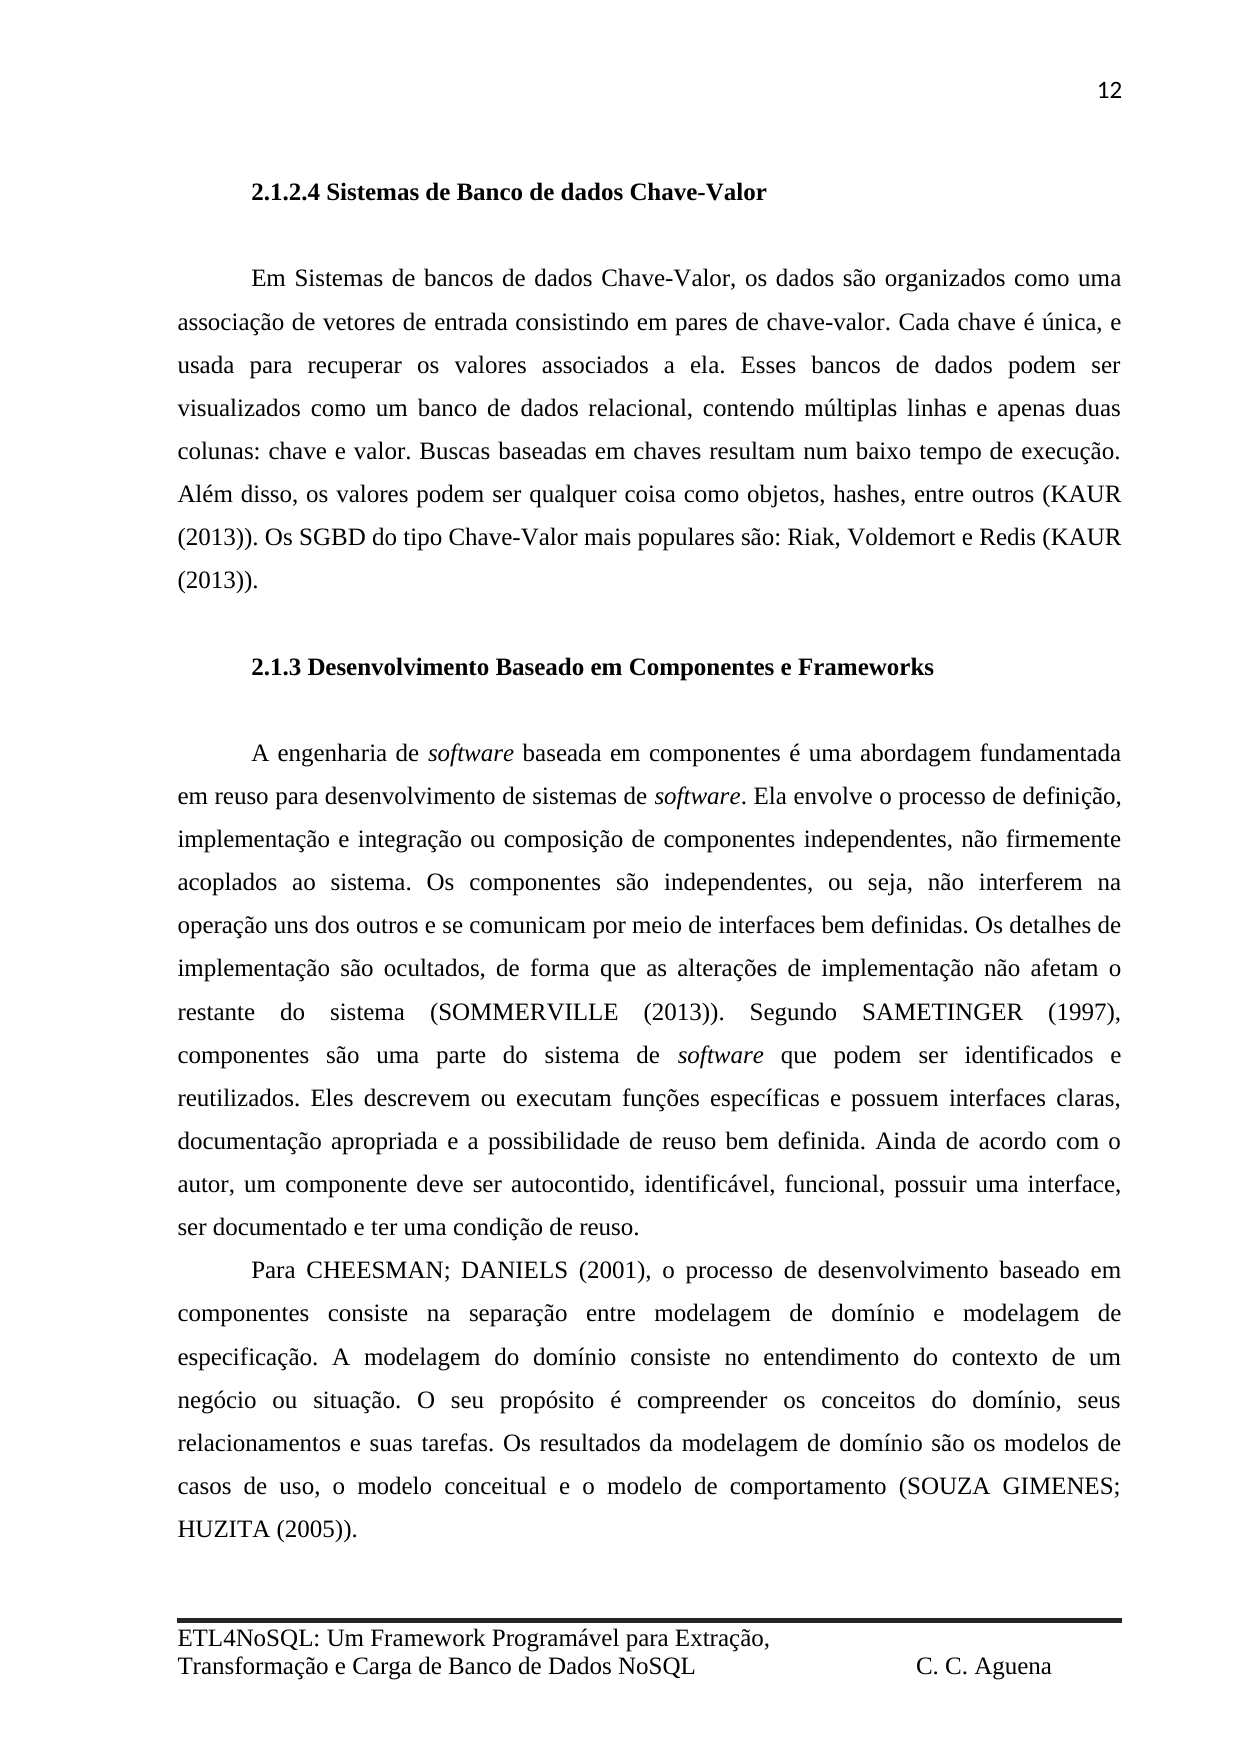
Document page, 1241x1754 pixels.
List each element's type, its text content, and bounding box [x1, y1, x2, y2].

text Em Sistemas de bancos de dados Chave-Valor, os dados são organizados como uma associação de vetores de entrada consistindo em pares de chave-valor. Cada chave é única, e usada para recuperar os valores associados a ela. Esses bancos de dados podem ser visualizados como um banco de dados relacional, contendo múltiplas linhas e apenas duas colunas: chave e valor. Buscas baseadas em chaves resultam num baixo tempo de execução. Além disso, os valores podem ser qualquer coisa como objetos, hashes, entre outros (KAUR (2013)). Os SGBD do tipo Chave-Valor mais populares são: Riak, Voldemort e Redis (KAUR (2013)). [177, 263, 1122, 594]
text 2.1.3 Desenvolvimento Baseado em Componentes e Frameworks [177, 652, 1122, 680]
text 2.1.2.4 Sistemas de Banco de dados Chave-Valor [177, 177, 1122, 206]
text A engenharia de software baseada em componentes é uma abordagem fundamentada em reuso para desenvolvimento de sistemas de software. Ela envolve o processo de definição, implementação e integração ou composição de componentes independentes, não firmemente acoplados ao sistema. Os componentes são independentes, ou seja, não interferem na operação uns dos outros e se comunicam por meio de interfaces bem definidas. Os detalhes de implementação são ocultados, de forma que as alterações de implementação não afetam o restante do sistema (SOMMERVILLE (2013)). Segundo SAMETINGER (1997), componentes são uma parte do sistema de software que podem ser identificados e reutilizados. Eles descrevem ou executam funções específicas e possuem interfaces claras, documentação apropriada e a possibilidade de reuso bem definida. Ainda de acordo com o autor, um componente deve ser autocontido, identificável, funcional, possuir uma interface, ser documentado e ter uma condição de reuso. [177, 738, 1122, 1241]
text Para CHEESMAN; DANIELS (2001), o processo de desenvolvimento baseado em componentes consiste na separação entre modelagem de domínio e modelagem de especificação. A modelagem do domínio consiste no entendimento do contexto de um negócio ou situação. O seu propósito é compreender os conceitos do domínio, seus relacionamentos e suas tarefas. Os resultados da modelagem de domínio são os modelos de casos de uso, o modelo conceitual e o modelo de comportamento (SOUZA GIMENES; HUZITA (2005)). [177, 1255, 1122, 1543]
